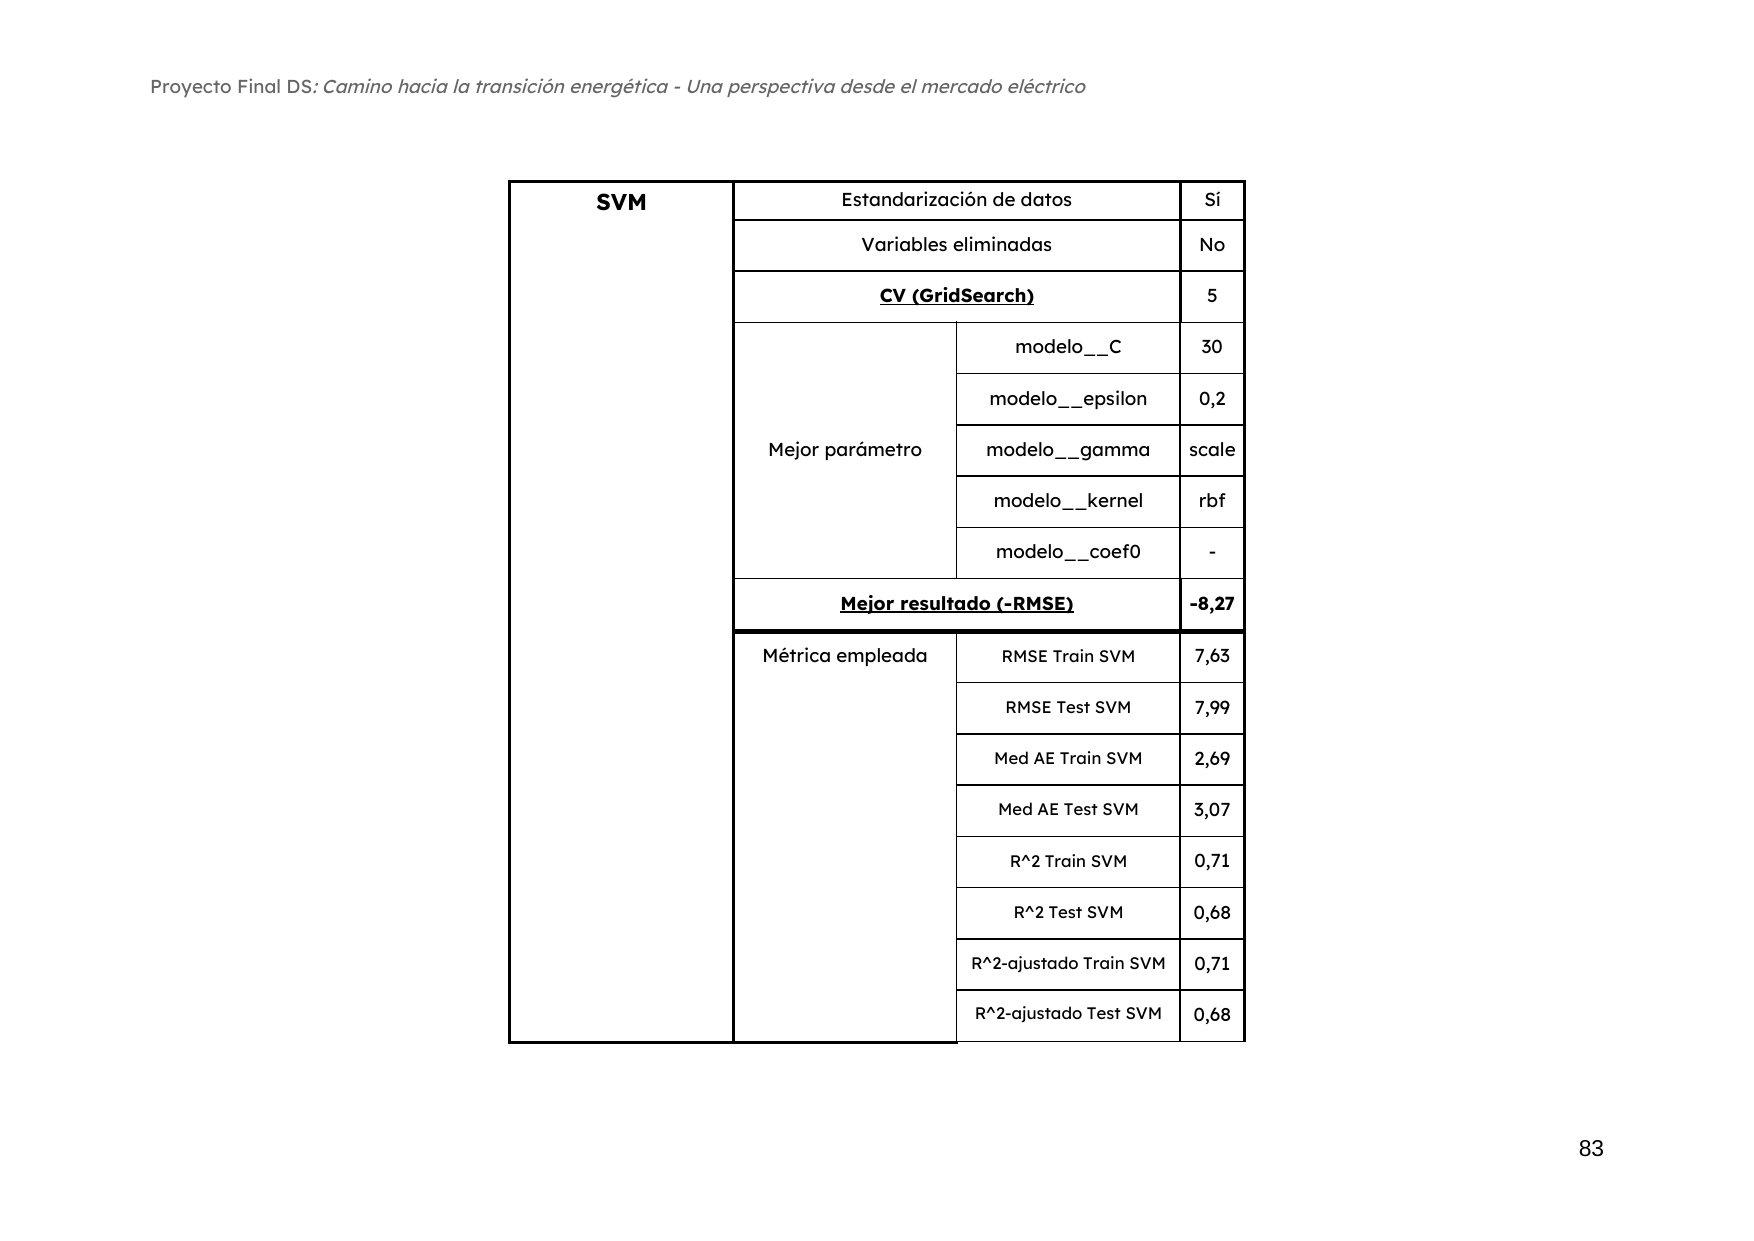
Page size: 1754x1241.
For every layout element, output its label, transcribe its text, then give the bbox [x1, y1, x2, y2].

table_cell Métrica empleada [735, 634, 956, 1041]
table_cell Med AE Test SVM [957, 786, 1179, 836]
table_header SVM [511, 183, 732, 1041]
table_cell Mejor resultado (-RMSE) [735, 579, 1179, 629]
table_cell 0,2 [1181, 374, 1243, 424]
table_cell 0,71 [1181, 837, 1243, 887]
table_cell modelo__gamma [957, 426, 1179, 475]
table_cell 0,71 [1181, 940, 1243, 989]
table_cell - [1181, 528, 1243, 578]
table_cell Variables eliminadas [735, 221, 1179, 270]
table_cell 5 [1182, 272, 1243, 321]
table_cell 7,63 [1181, 634, 1243, 682]
table_cell R^2-ajustado Test SVM [957, 991, 1179, 1041]
table_header Estandarización de datos [735, 183, 1179, 219]
table_cell R^2-ajustado Train SVM [957, 940, 1179, 989]
table_cell 7,99 [1181, 683, 1243, 733]
table_cell modelo__epsilon [957, 374, 1179, 424]
table_cell Mejor parámetro [735, 323, 956, 578]
table_cell 3,07 [1181, 786, 1243, 836]
table_cell 30 [1181, 323, 1243, 373]
table_cell rbf [1181, 477, 1243, 526]
table_cell Med AE Train SVM [957, 735, 1179, 784]
table_cell modelo__kernel [957, 477, 1179, 526]
table_cell R^2 Train SVM [957, 837, 1179, 887]
table_cell RMSE Test SVM [957, 683, 1179, 733]
table_cell 0,68 [1181, 991, 1243, 1041]
table_cell -8,27 [1182, 579, 1243, 629]
table_cell RMSE Train SVM [957, 634, 1179, 682]
table_cell modelo__C [957, 323, 1179, 373]
table_cell 0,68 [1181, 888, 1243, 938]
table_cell R^2 Test SVM [957, 888, 1179, 938]
table_header Sí [1182, 183, 1243, 219]
table_cell 2,69 [1181, 735, 1243, 784]
table_cell modelo__coef0 [957, 528, 1179, 578]
table_cell CV (GridSearch) [735, 272, 1179, 321]
table_cell No [1182, 221, 1243, 270]
table_cell scale [1181, 426, 1243, 475]
